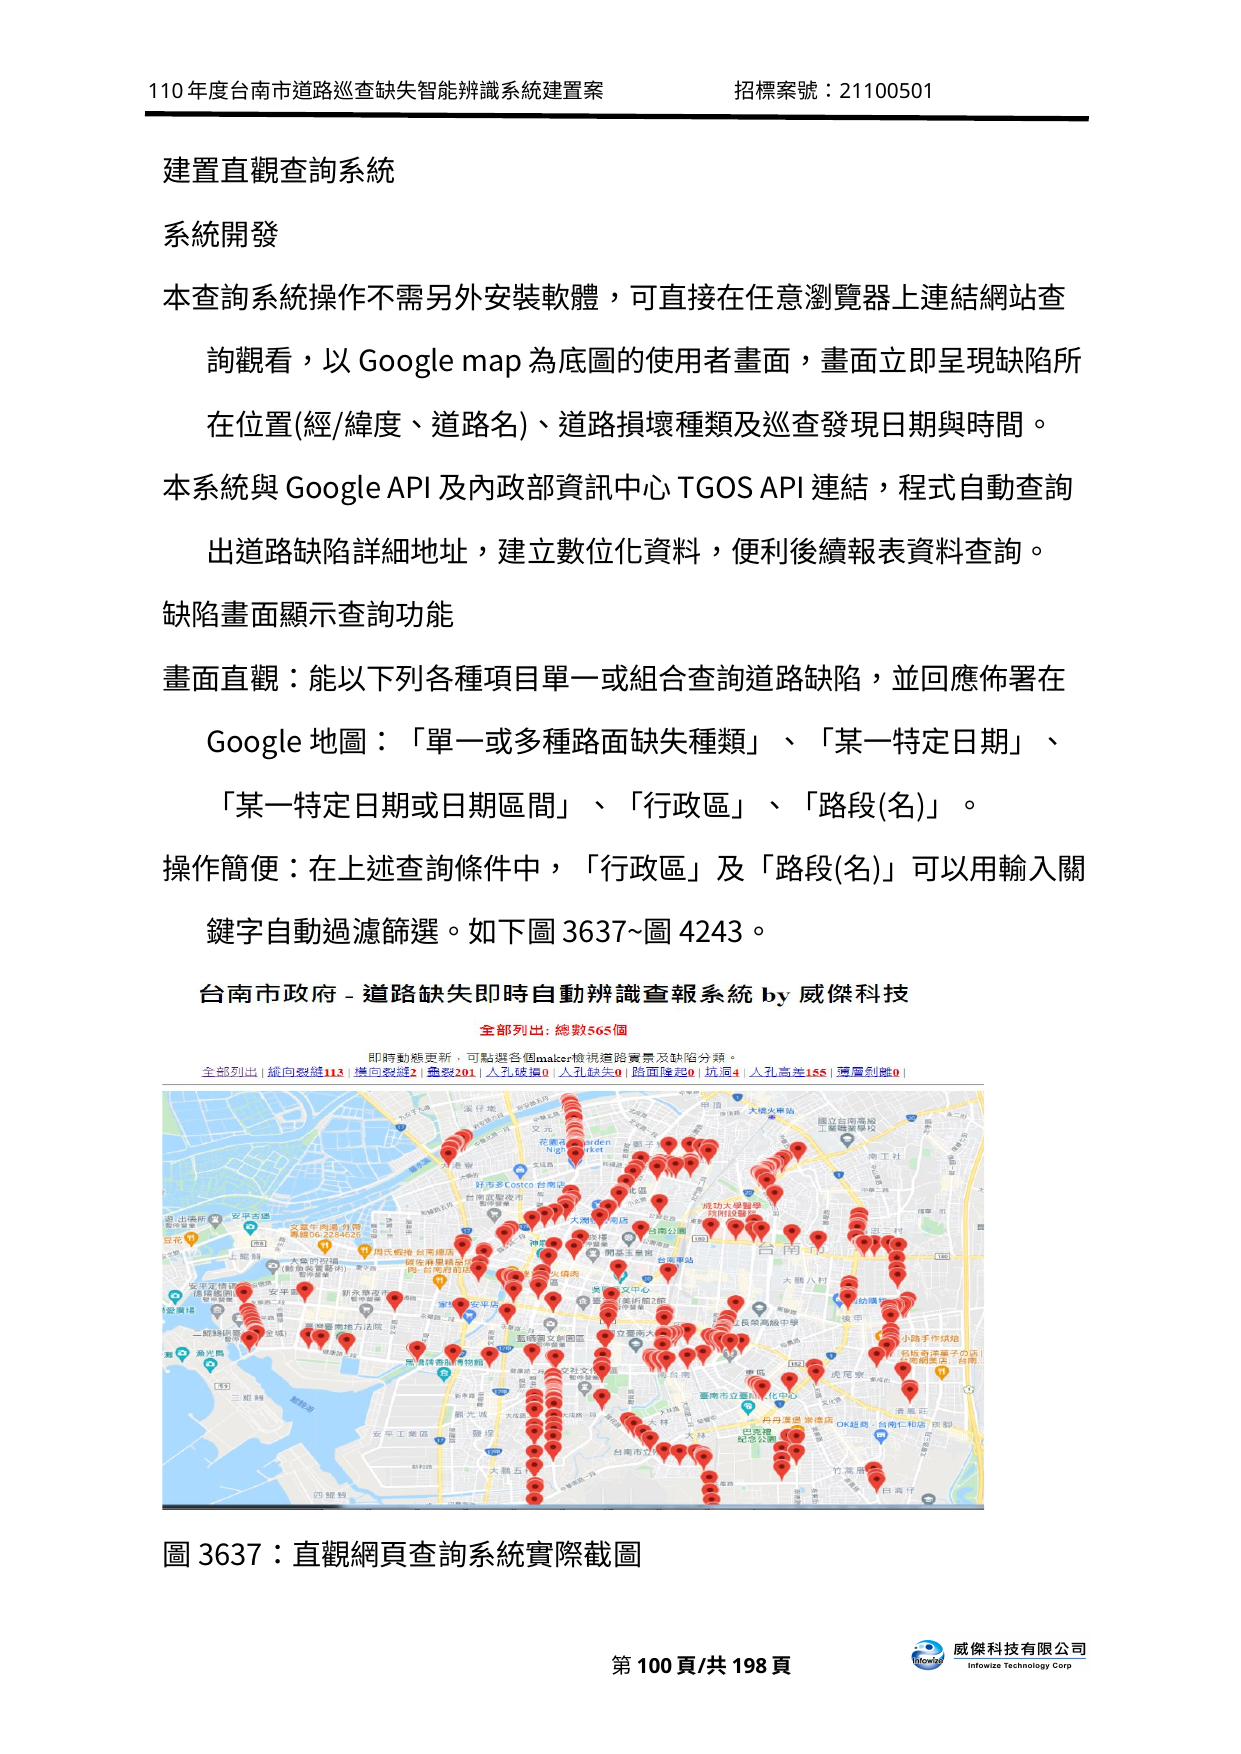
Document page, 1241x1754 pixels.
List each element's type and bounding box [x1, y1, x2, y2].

picture [162, 972, 985, 1510]
picture [910, 1632, 1093, 1674]
